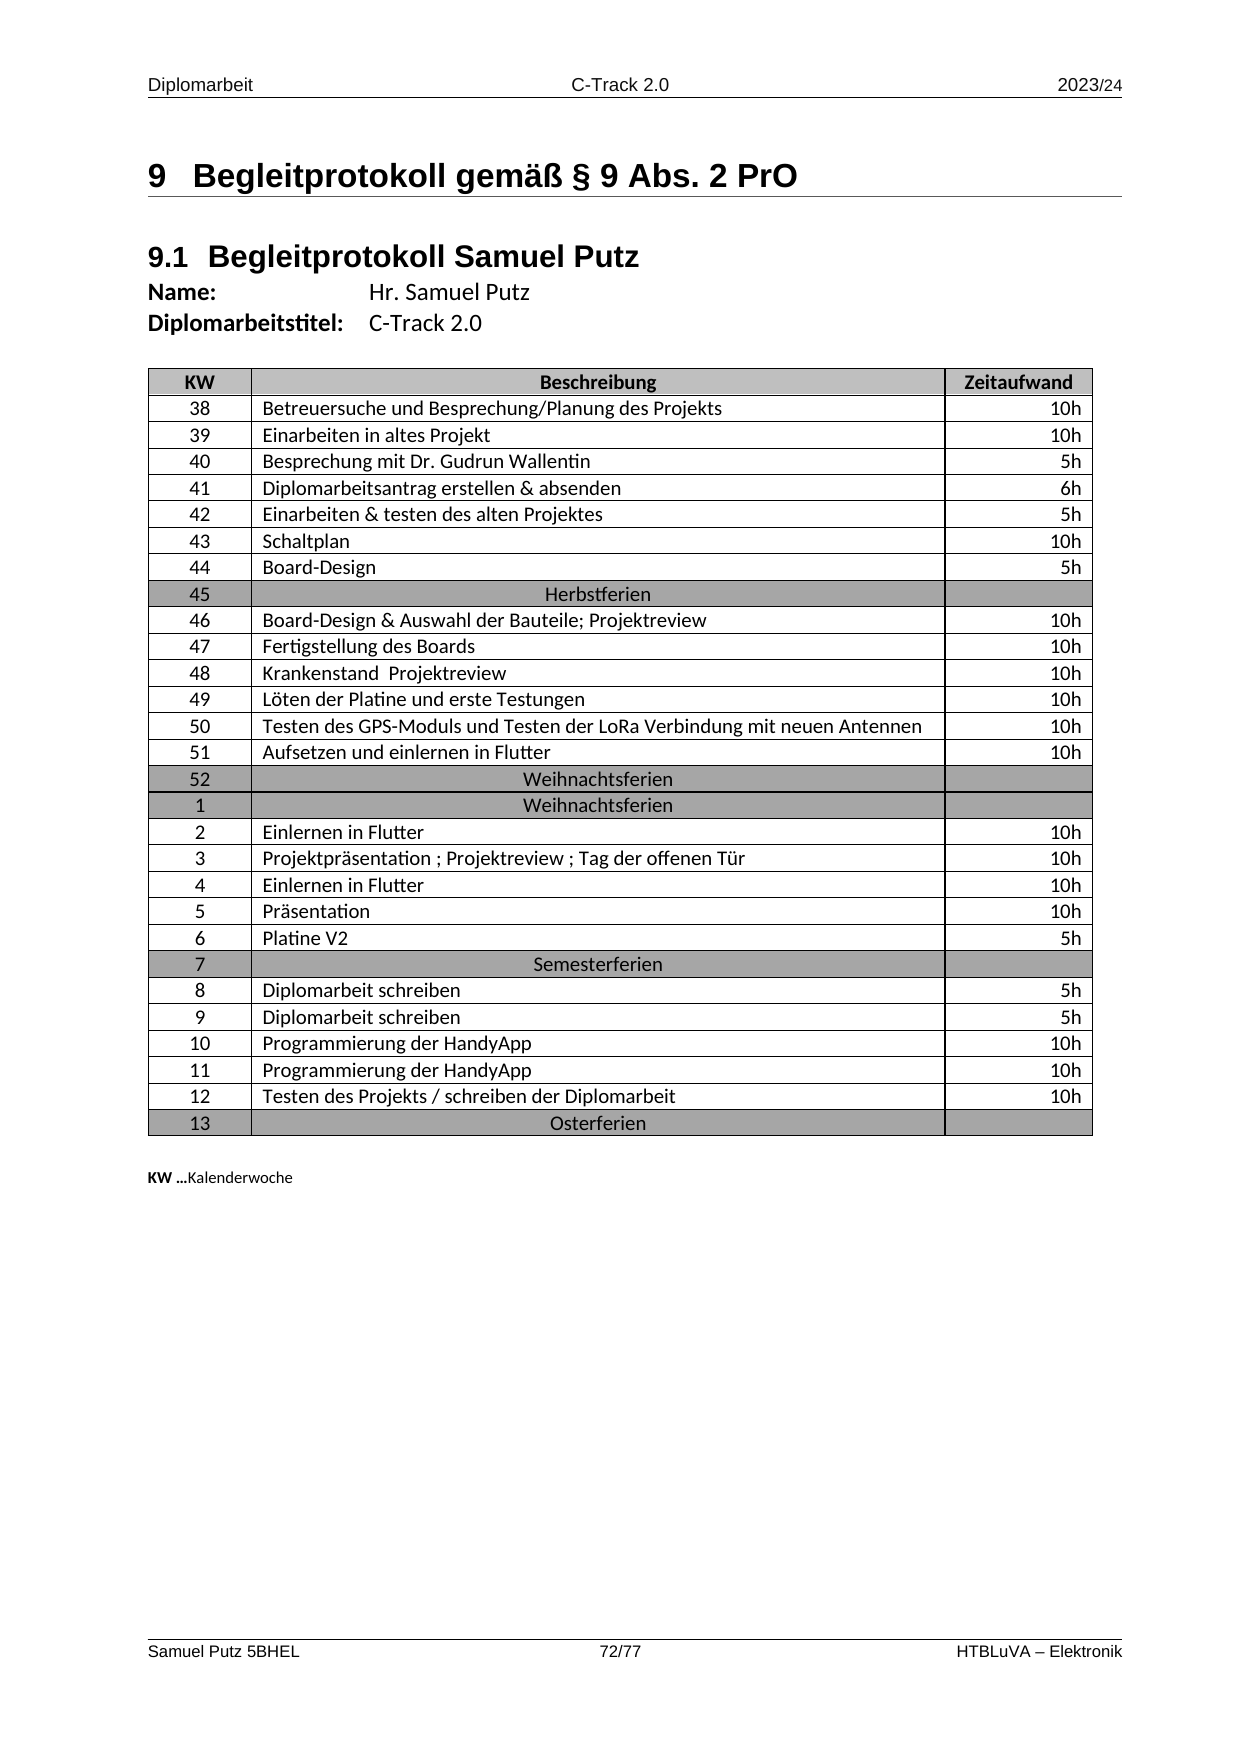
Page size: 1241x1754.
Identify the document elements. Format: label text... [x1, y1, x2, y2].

table_cell 3 [149, 845, 251, 871]
table_cell 10h [946, 422, 1092, 447]
text Diplomarbeitstitel: C-Track 2.0 [148, 307, 1122, 337]
table_cell [946, 766, 1092, 791]
table_cell Einarbeiten & testen des alten Projektes [252, 501, 944, 527]
table_cell 13 [149, 1110, 251, 1135]
subtitle Begleitprotokoll gemäß § 9 Abs. 2 PrO [148, 156, 1122, 196]
table_cell Einlernen in Flutter [252, 872, 944, 897]
table_cell 5h [946, 501, 1092, 527]
table_cell Fertigstellung des Boards [252, 634, 944, 659]
table_cell Diplomarbeit schreiben [252, 978, 944, 1003]
table_cell Einlernen in Flutter [252, 819, 944, 844]
table_cell Krankenstand Projektreview [252, 660, 944, 686]
table_cell [946, 1110, 1092, 1135]
table_cell Diplomarbeit schreiben [252, 1004, 944, 1029]
table_cell 51 [149, 740, 251, 765]
table_cell 10h [946, 607, 1092, 633]
table_cell 43 [149, 528, 251, 553]
table_cell Herbstferien [252, 581, 944, 606]
text Name: Hr. Samuel Putz [148, 276, 1122, 307]
table_cell [946, 793, 1092, 818]
table_cell Programmierung der HandyApp [252, 1031, 944, 1056]
table_cell 10h [946, 1084, 1092, 1109]
table_header Zeitaufwand [946, 369, 1092, 394]
table_cell 4 [149, 872, 251, 897]
table_cell 6h [946, 475, 1092, 500]
table_cell Schaltplan [252, 528, 944, 553]
text KW …Kalenderwoche [148, 1167, 1122, 1187]
table_cell 10 [149, 1031, 251, 1056]
table_cell Aufsetzen und einlernen in Flutter [252, 740, 944, 765]
table_cell 48 [149, 660, 251, 686]
table_cell Semesterferien [252, 951, 944, 977]
table_cell 10h [946, 634, 1092, 659]
table_cell 10h [946, 872, 1092, 897]
table_cell 42 [149, 501, 251, 527]
table_cell Weihnachtsferien [252, 766, 944, 791]
table_cell 10h [946, 713, 1092, 738]
table_cell Diplomarbeitsantrag erstellen & absenden [252, 475, 944, 500]
table_cell 10h [946, 898, 1092, 924]
table_cell Osterferien [252, 1110, 944, 1135]
table_cell 52 [149, 766, 251, 791]
table_cell Board-Design [252, 554, 944, 580]
table_cell Präsentation [252, 898, 944, 924]
table_cell Einarbeiten in altes Projekt [252, 422, 944, 447]
table_cell Projektpräsentation ; Projektreview ; Tag der offenen Tür [252, 845, 944, 871]
table_cell 40 [149, 449, 251, 474]
table_cell 10h [946, 740, 1092, 765]
table_cell 5 [149, 898, 251, 924]
table_cell Testen des Projekts / schreiben der Diplomarbeit [252, 1084, 944, 1109]
table_cell Betreuersuche und Besprechung/Planung des Projekts [252, 396, 944, 421]
table_cell [946, 581, 1092, 606]
table_cell Besprechung mit Dr. Gudrun Wallentin [252, 449, 944, 474]
table_cell 5h [946, 449, 1092, 474]
table_cell 5h [946, 1004, 1092, 1029]
table_header Beschreibung [252, 369, 944, 394]
table_cell 49 [149, 687, 251, 712]
table_cell Platine V2 [252, 925, 944, 950]
table_cell 10h [946, 1057, 1092, 1082]
subtitle Begleitprotokoll Samuel Putz [148, 238, 1122, 274]
table_cell [946, 951, 1092, 977]
table_header KW [149, 369, 251, 394]
table_cell 10h [946, 396, 1092, 421]
table_cell 8 [149, 978, 251, 1003]
table_cell 44 [149, 554, 251, 580]
table_cell 50 [149, 713, 251, 738]
table_cell 11 [149, 1057, 251, 1082]
table_cell Programmierung der HandyApp [252, 1057, 944, 1082]
table_cell 10h [946, 528, 1092, 553]
table_cell 10h [946, 845, 1092, 871]
table_cell 38 [149, 396, 251, 421]
table_cell 6 [149, 925, 251, 950]
table_cell 10h [946, 1031, 1092, 1056]
table_cell 5h [946, 978, 1092, 1003]
table_cell Board-Design & Auswahl der Bauteile; Projektreview [252, 607, 944, 633]
table_cell 10h [946, 819, 1092, 844]
table_cell Testen des GPS-Moduls und Testen der LoRa Verbindung mit neuen Antennen [252, 713, 944, 738]
table_cell 10h [946, 687, 1092, 712]
table_cell 45 [149, 581, 251, 606]
table_cell 41 [149, 475, 251, 500]
table_cell 2 [149, 819, 251, 844]
table_cell Löten der Platine und erste Testungen [252, 687, 944, 712]
table_cell 1 [149, 793, 251, 818]
table_cell 47 [149, 634, 251, 659]
table_cell 7 [149, 951, 251, 977]
table_cell 10h [946, 660, 1092, 686]
table_cell 5h [946, 925, 1092, 950]
table_cell 46 [149, 607, 251, 633]
table_cell 12 [149, 1084, 251, 1109]
table_cell Weihnachtsferien [252, 793, 944, 818]
table_cell 9 [149, 1004, 251, 1029]
table_cell 5h [946, 554, 1092, 580]
table_cell 39 [149, 422, 251, 447]
